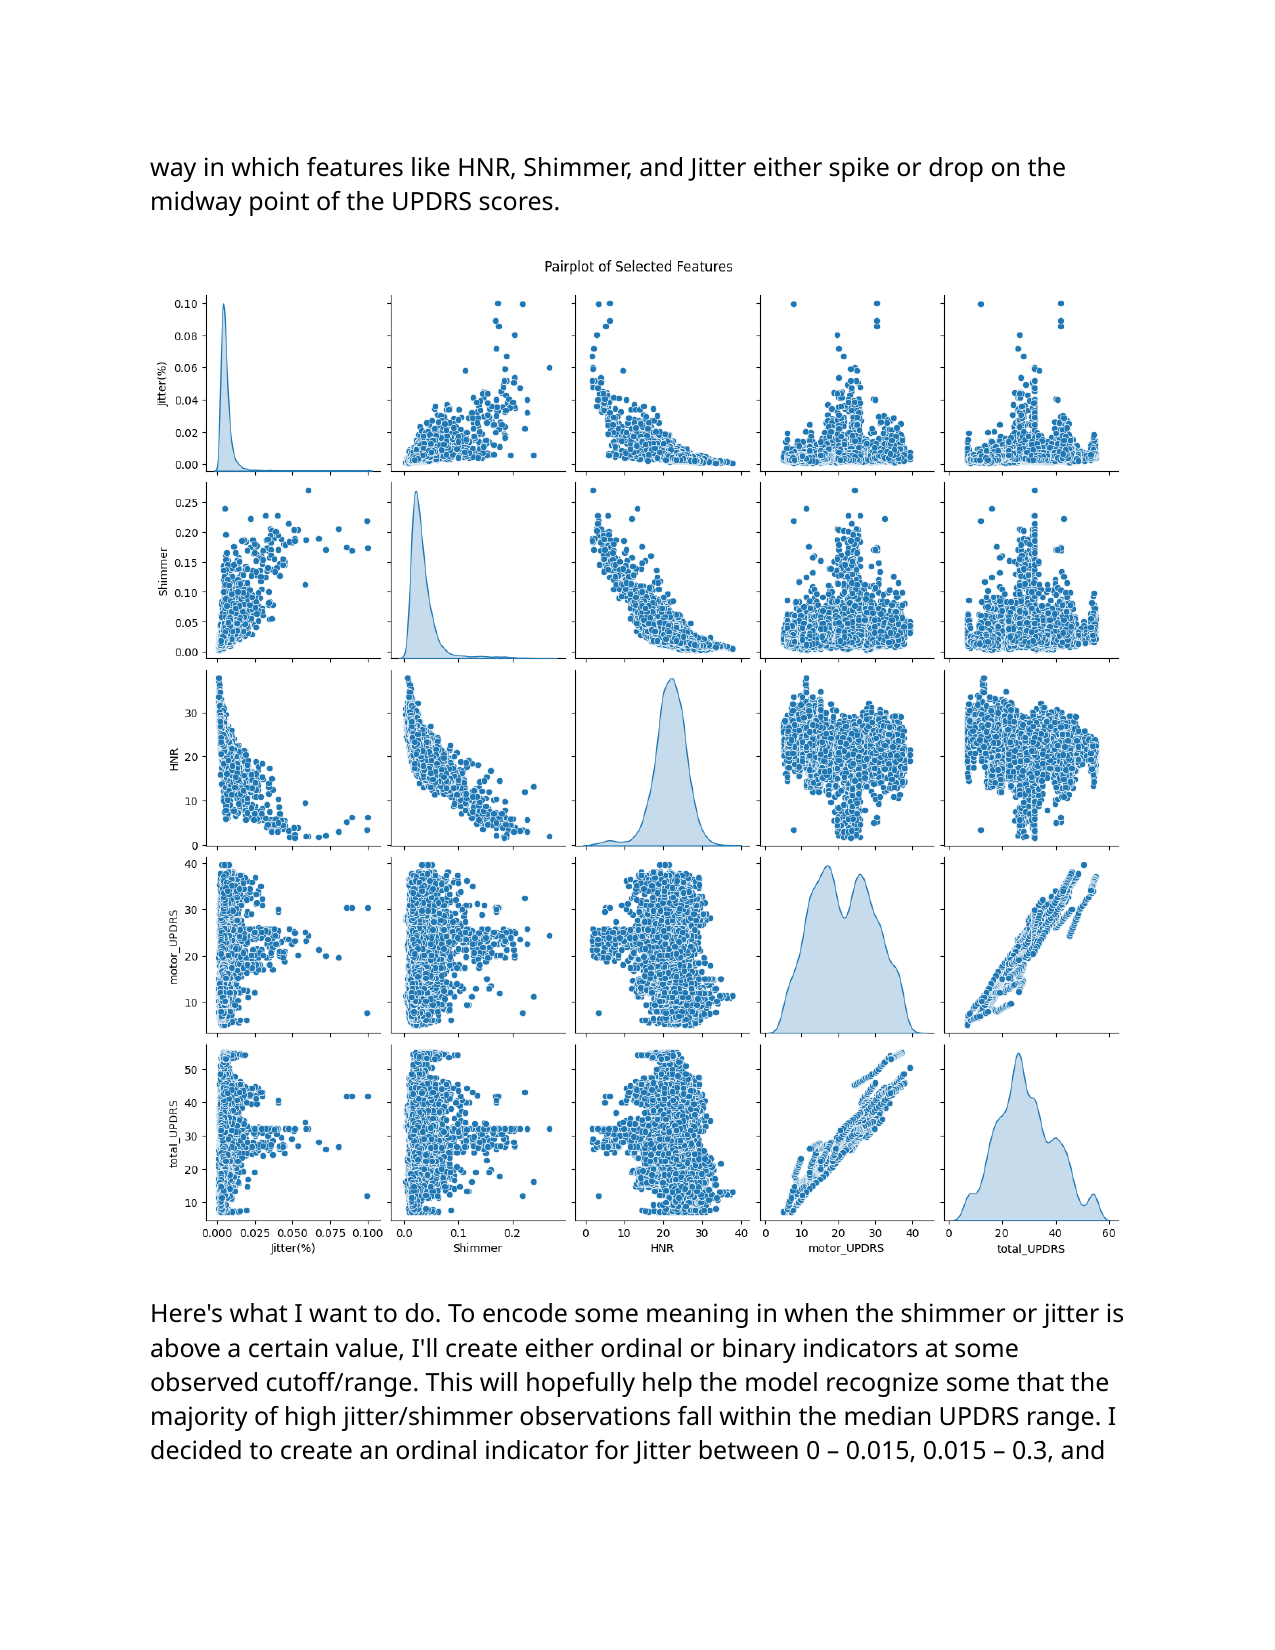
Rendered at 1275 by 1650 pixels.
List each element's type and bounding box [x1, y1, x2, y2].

text [150, 1296, 1125, 1466]
picture [150, 252, 1125, 1262]
text [150, 150, 1125, 218]
